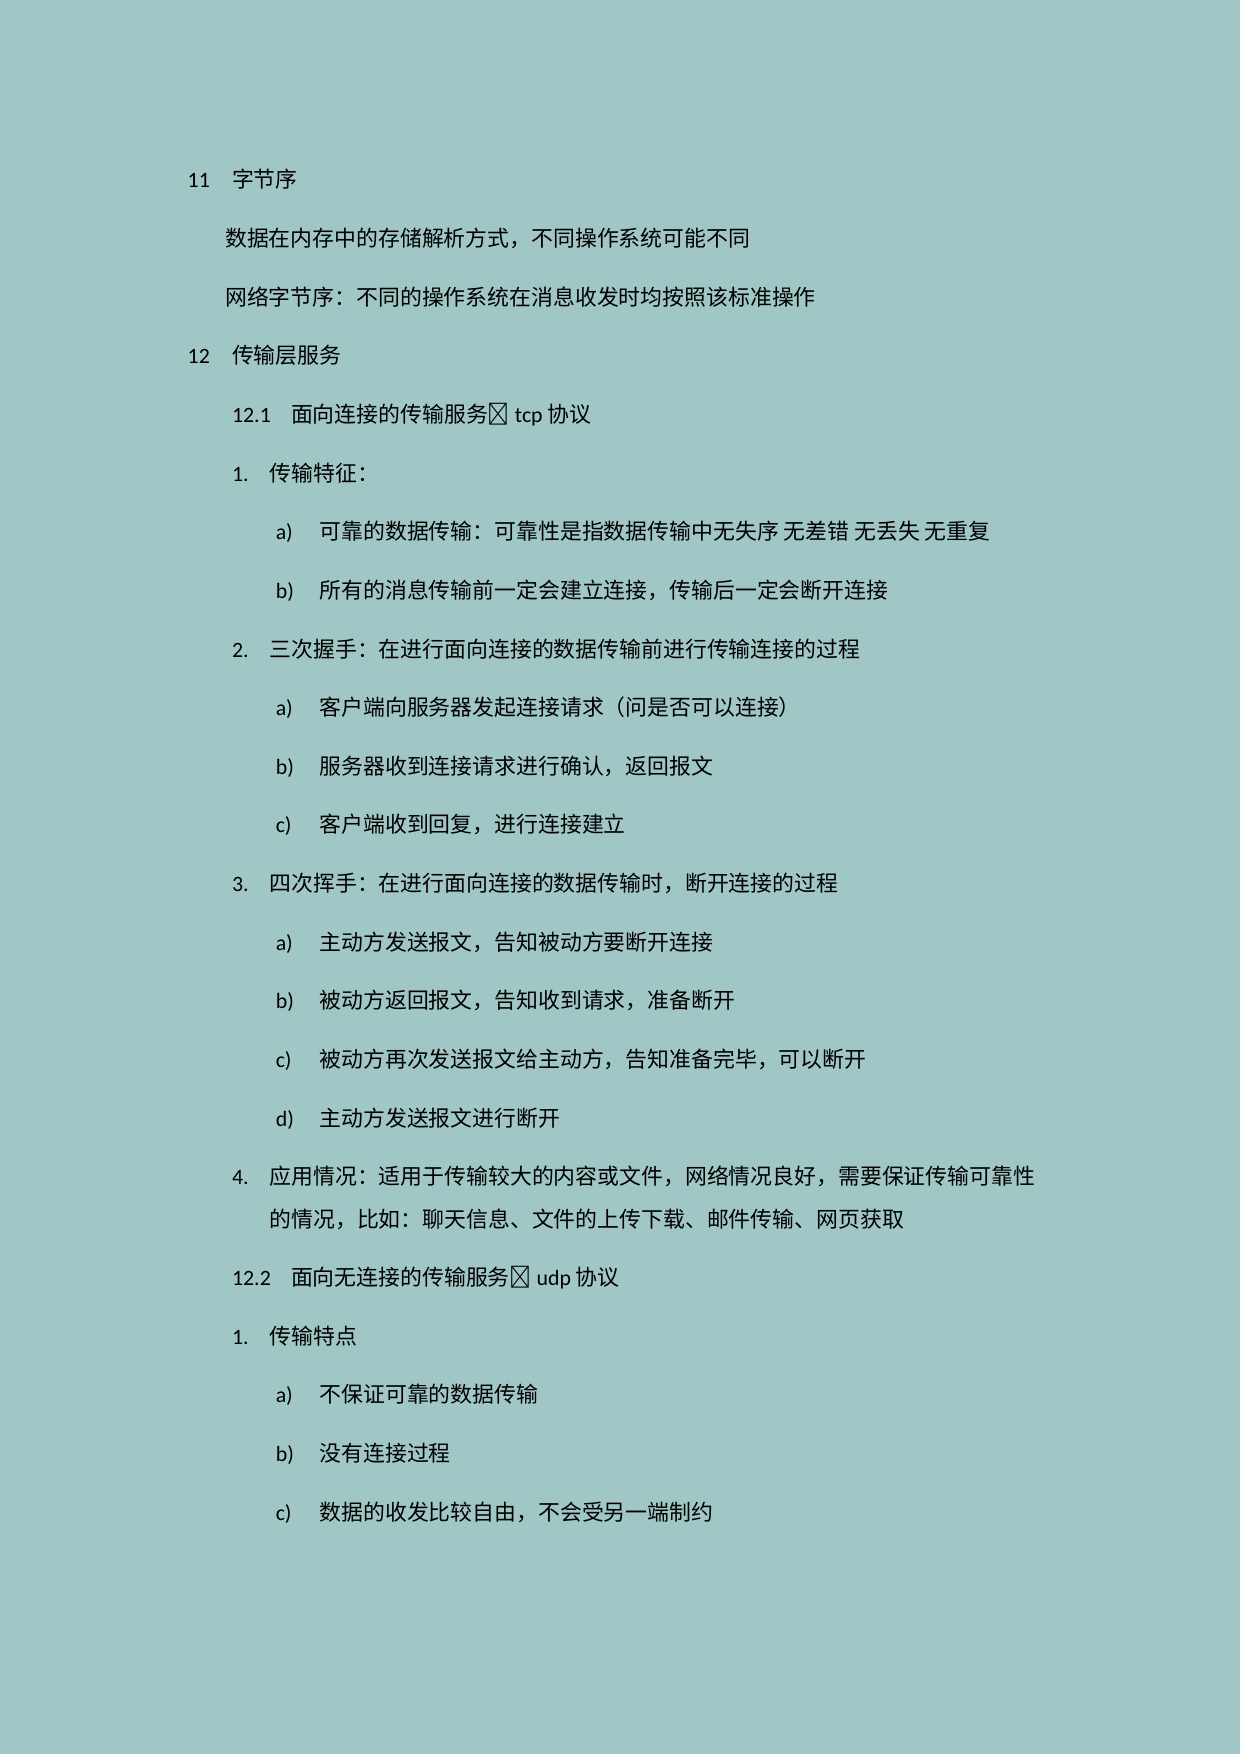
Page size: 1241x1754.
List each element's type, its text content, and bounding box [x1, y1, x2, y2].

list 被动方再次发送报文给主动方，告知准备完毕，可以断开 [276, 1042, 1053, 1074]
list 传输层服务 [187, 338, 1053, 370]
list 主动方发送报文，告知被动方要断开连接 [276, 924, 1053, 957]
list 没有连接过程 [276, 1436, 1053, 1468]
list 客户端向服务器发起连接请求（问是否可以连接） [276, 690, 1053, 722]
list 传输特征： [232, 455, 1053, 488]
list 传输特点 [232, 1318, 1053, 1351]
list 数据的收发比较自由，不会受另一端制约 [276, 1494, 1053, 1527]
list 可靠的数据传输：可靠性是指数据传输中无失序 无差错 无丢失 无重复 [276, 514, 1053, 546]
list 网络字节序：不同的操作系统在消息收发时均按照该标准操作 [225, 279, 1053, 312]
list 服务器收到连接请求进行确认，返回报文 [276, 748, 1053, 781]
list 四次挥手：在进行面向连接的数据传输时，断开连接的过程 [232, 866, 1053, 898]
list 不保证可靠的数据传输 [276, 1377, 1053, 1409]
list 主动方发送报文进行断开 [276, 1100, 1053, 1133]
list 三次握手：在进行面向连接的数据传输前进行传输连接的过程 [232, 631, 1053, 664]
list 面向无连接的传输服务 udp协议 [232, 1260, 1053, 1292]
list 数据在内存中的存储解析方式，不同操作系统可能不同 [225, 221, 1053, 253]
list 字节序 [187, 162, 1053, 194]
list 客户端收到回复，进行连接建立 [276, 807, 1053, 839]
list 应用情况：适用于传输较大的内容或文件，网络情况良好，需要保证传输可靠性的情况，比如：聊天信息、文件的上传下载、邮件传输、网页获取 [232, 1159, 1053, 1234]
list 所有的消息传输前一定会建立连接，传输后一定会断开连接 [276, 572, 1053, 605]
list 被动方返回报文，告知收到请求，准备断开 [276, 983, 1053, 1016]
list 面向连接的传输服务 tcp协议 [232, 397, 1053, 429]
